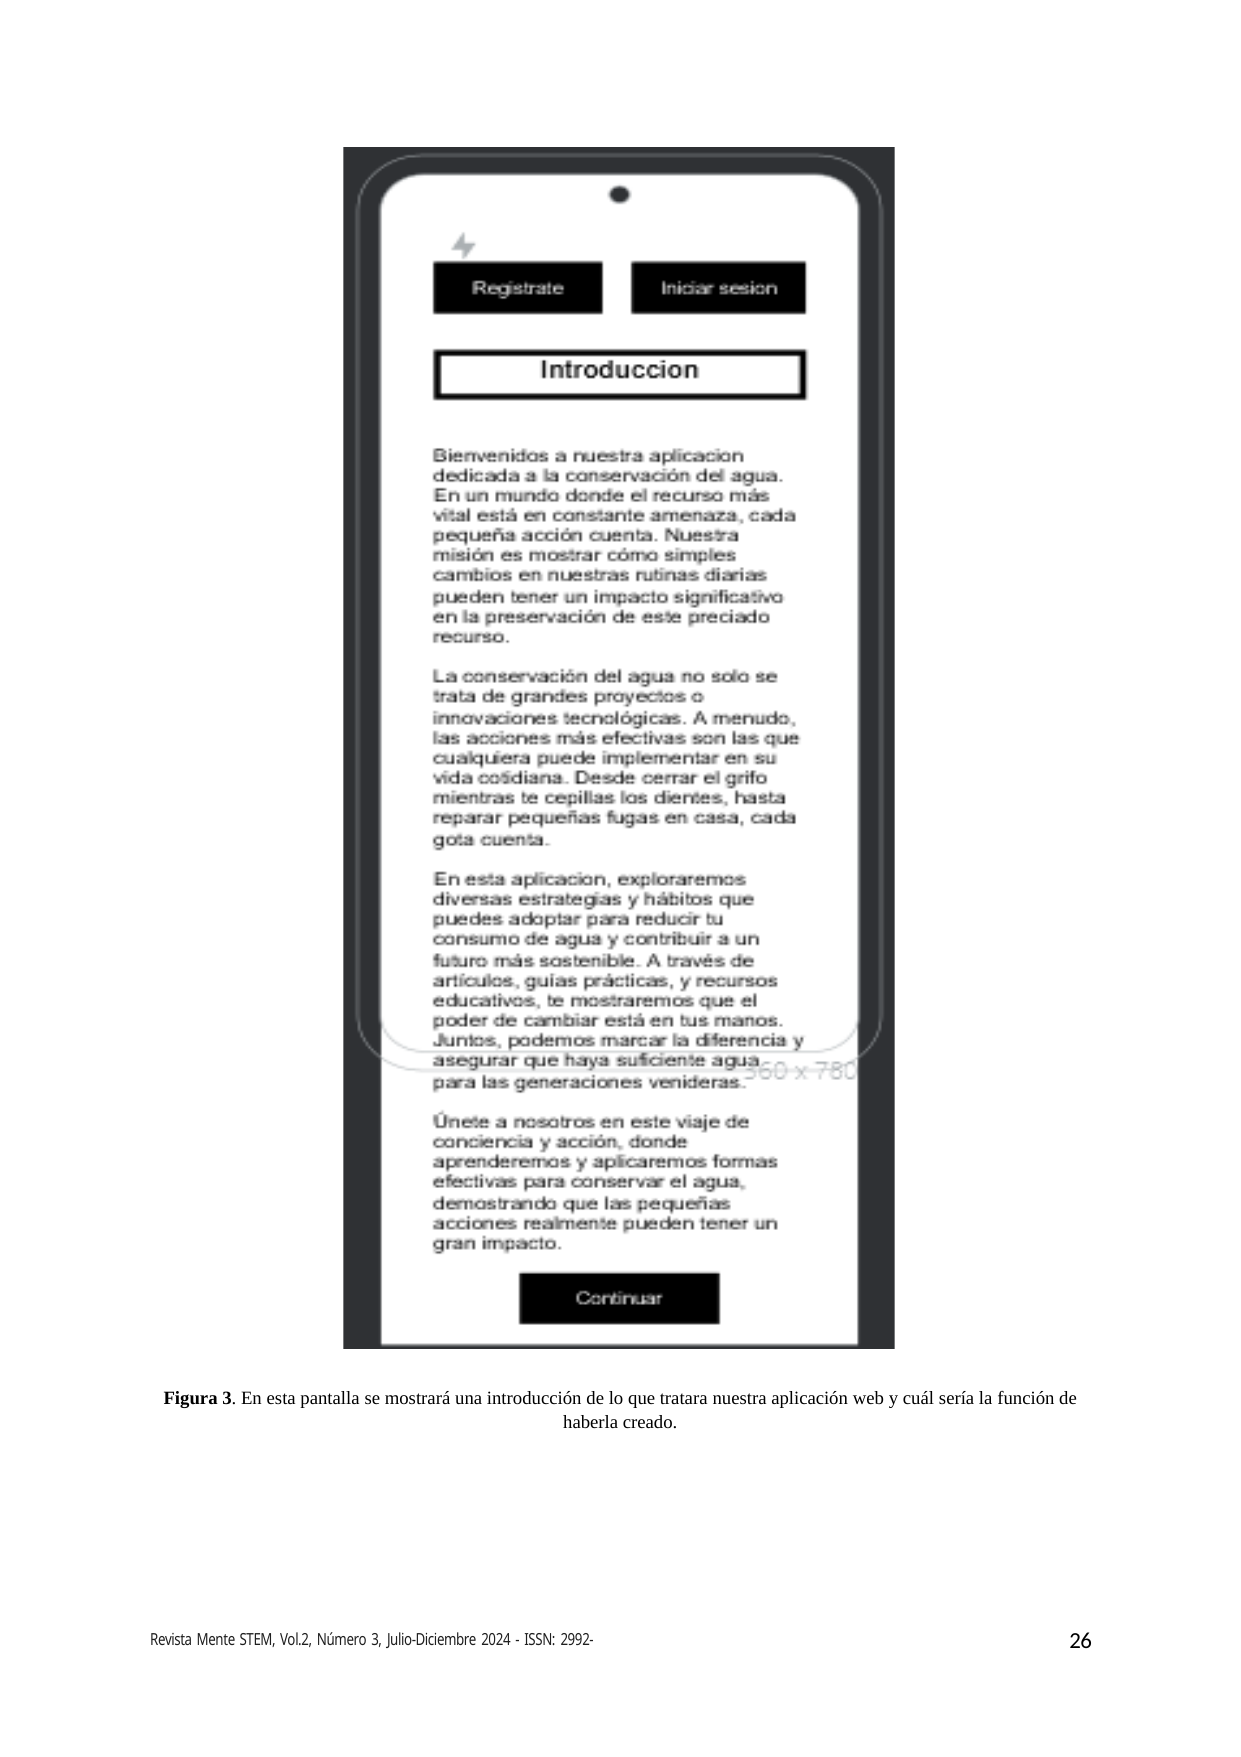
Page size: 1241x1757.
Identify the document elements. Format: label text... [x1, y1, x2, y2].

picture [343, 147, 895, 1349]
text Figura 3. En esta pantalla se mostrará una introducción de lo que tratara nuestra aplicación web y cuál sería la función de haberla creado. [163, 1387, 1084, 1433]
